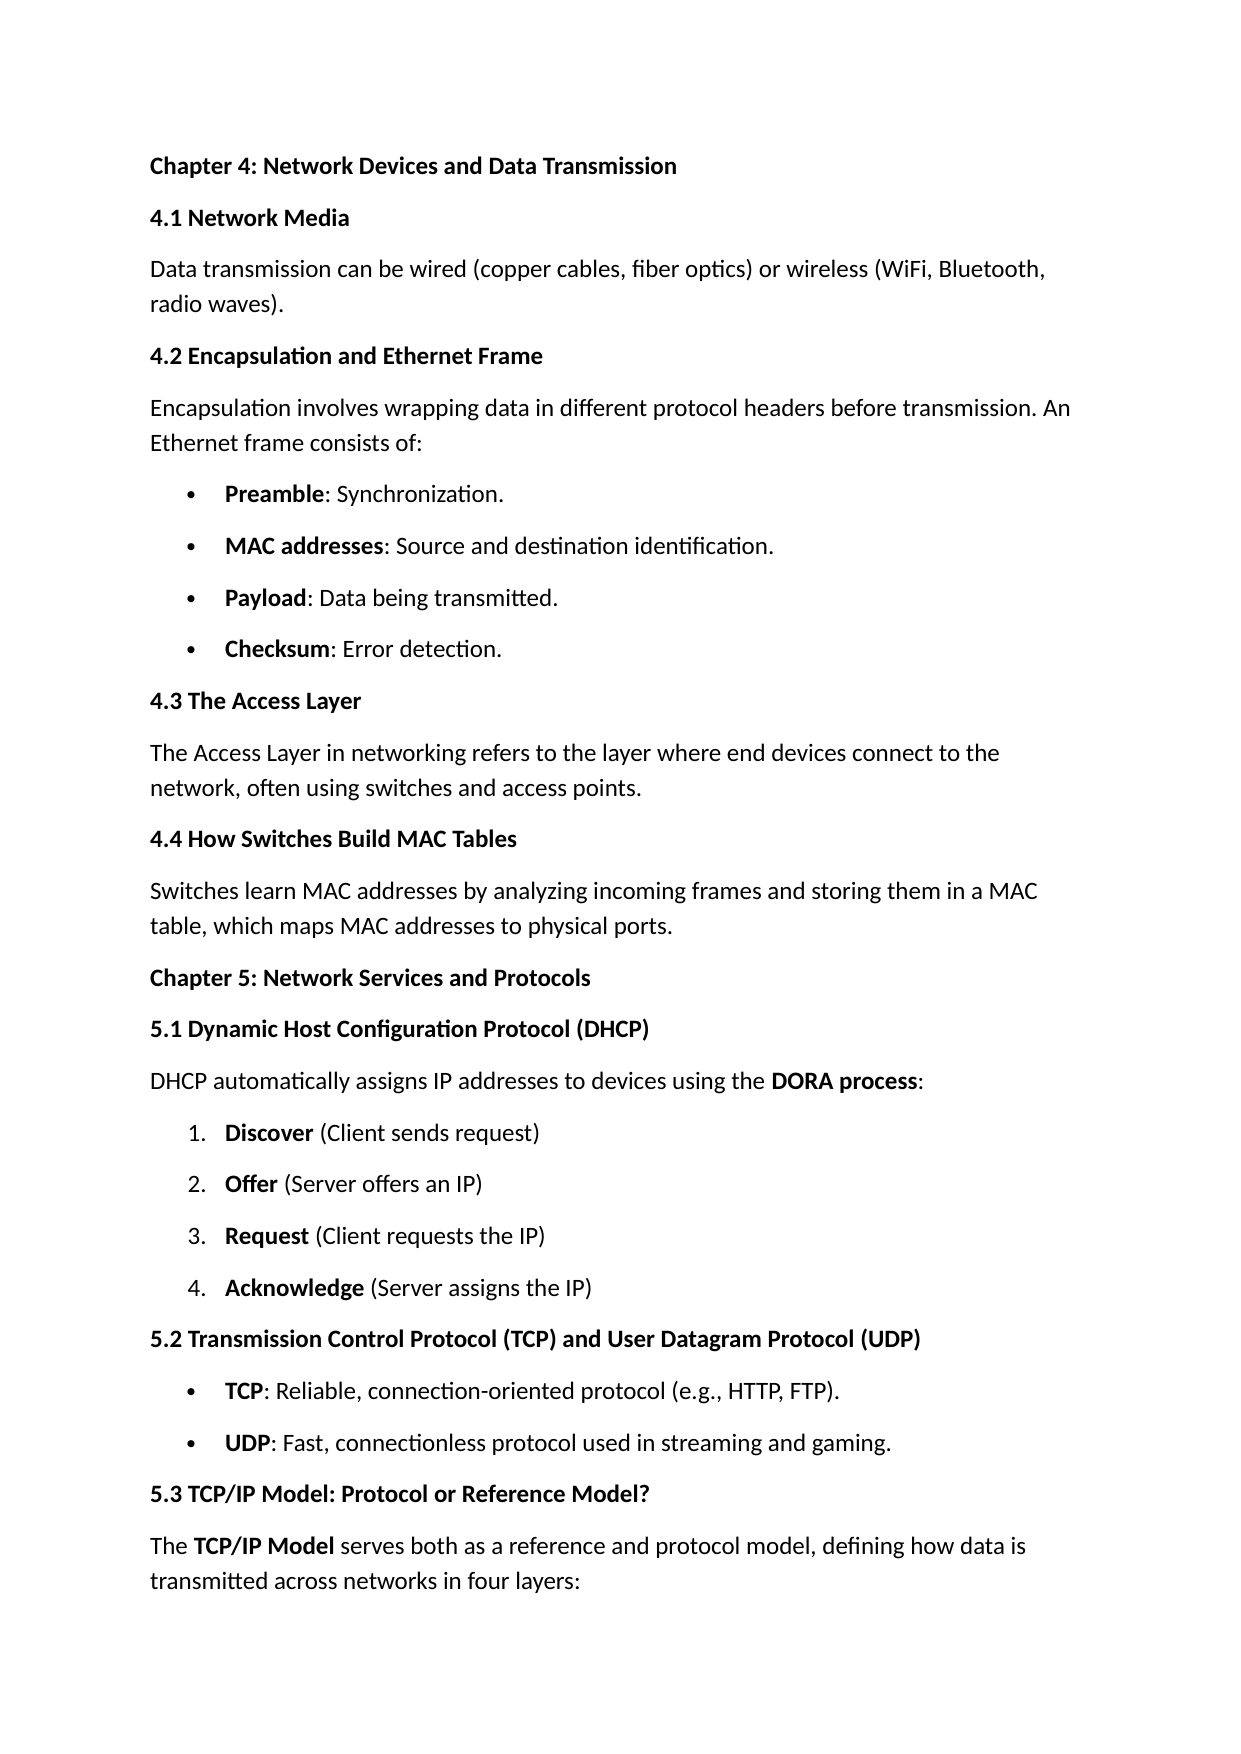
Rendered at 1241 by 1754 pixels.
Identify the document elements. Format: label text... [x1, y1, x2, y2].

text 4.2 Encapsulation and Ethernet Frame [150, 340, 1090, 371]
list Discover (Client sends request) [187, 1117, 1090, 1147]
text 4.1 Network Media [150, 202, 1090, 232]
text Data transmission can be wired (copper cables, fiber optics) or wireless (WiFi, Bluetooth, radio waves). [150, 253, 1090, 319]
text Chapter 5: Network Services and Protocols [150, 962, 1090, 992]
text 5.3 TCP/IP Model: Protocol or Reference Model? [150, 1478, 1090, 1509]
text 4.4 How Switches Build MAC Tables [150, 823, 1090, 854]
list TCP: Reliable, connection-oriented protocol (e.g., HTTP, FTP). [187, 1375, 1090, 1406]
list Payload: Data being transmitted. [187, 582, 1090, 612]
text DHCP automatically assigns IP addresses to devices using the DORA process: [150, 1065, 1090, 1096]
text 4.3 The Access Layer [150, 685, 1090, 716]
list Preamble: Synchronization. [187, 478, 1090, 509]
list MAC addresses: Source and destination identification. [187, 530, 1090, 561]
text 5.2 Transmission Control Protocol (TCP) and User Datagram Protocol (UDP) [150, 1323, 1090, 1354]
list Request (Client requests the IP) [187, 1220, 1090, 1251]
list Checksum: Error detection. [187, 633, 1090, 664]
text Switches learn MAC addresses by analyzing incoming frames and storing them in a MAC table, which maps MAC addresses to physical ports. [150, 875, 1090, 941]
text 5.1 Dynamic Host Configuration Protocol (DHCP) [150, 1013, 1090, 1044]
text The Access Layer in networking refers to the layer where end devices connect to the network, often using switches and access points. [150, 737, 1090, 802]
list Offer (Server offers an IP) [187, 1168, 1090, 1199]
list UDP: Fast, connectionless protocol used in streaming and gaming. [187, 1427, 1090, 1457]
text The TCP/IP Model serves both as a reference and protocol model, defining how data is transmitted across networks in four layers: [150, 1530, 1090, 1596]
text Encapsulation involves wrapping data in different protocol headers before transmission. An Ethernet frame consists of: [150, 392, 1090, 457]
list Acknowledge (Server assigns the IP) [187, 1272, 1090, 1302]
text Chapter 4: Network Devices and Data Transmission [150, 150, 1090, 181]
